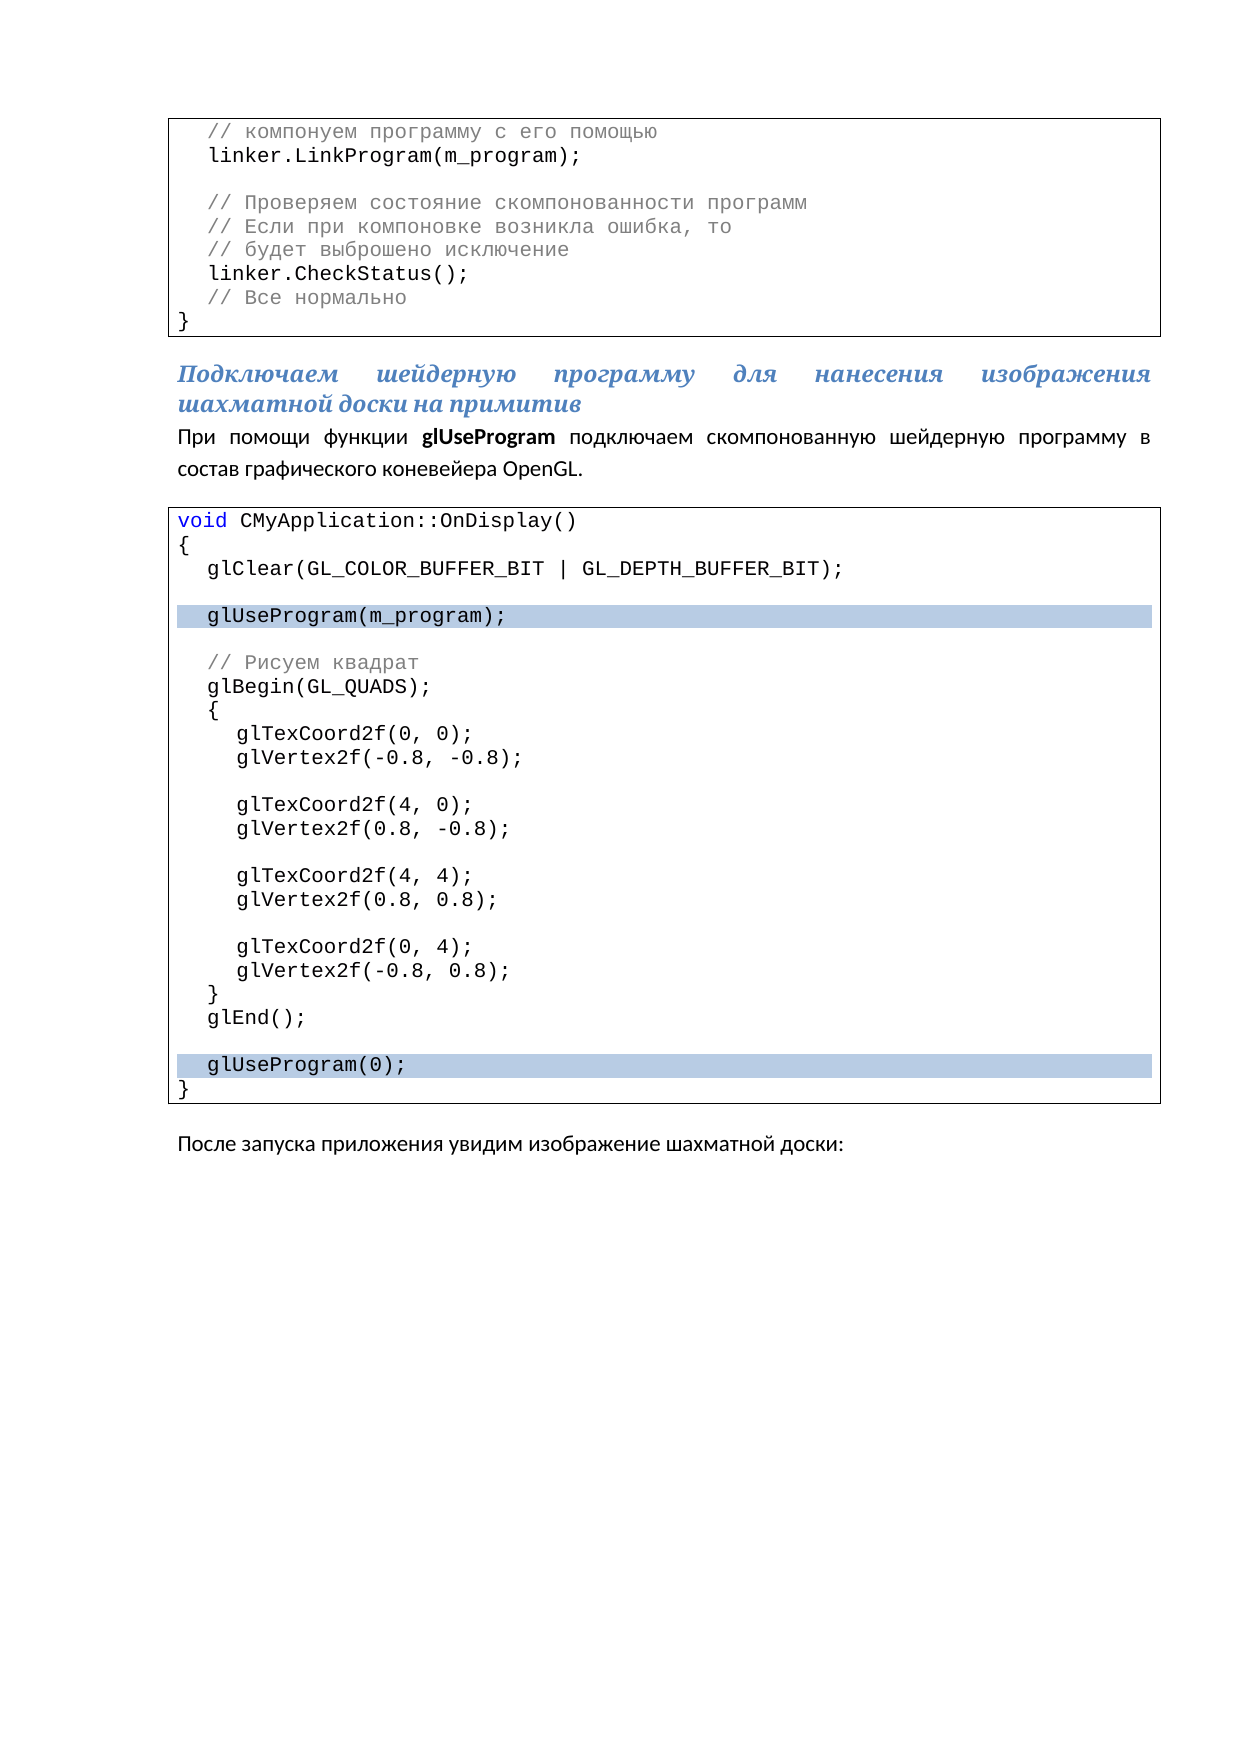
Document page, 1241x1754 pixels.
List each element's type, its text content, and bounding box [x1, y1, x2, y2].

text При помощи функции glUseProgram подключаем скомпонованную шейдерную программу в состав графического коневейера OpenGL. [177, 422, 1152, 482]
text // Проверяем состояние скомпонованности программ [177, 192, 1152, 216]
text glEnd(); [177, 1007, 1152, 1031]
text glUseProgram(0); [177, 1054, 1152, 1075]
text { [177, 699, 1152, 723]
subtitle Подключаем шейдерную программу для нанесения изображения шахматной доски на примитив [177, 362, 1152, 418]
text glVertex2f(-0.8, 0.8); [177, 959, 1152, 983]
text } [177, 983, 1152, 1007]
text // будет выброшено исключение [177, 239, 1152, 263]
text // Все нормально [177, 287, 1152, 307]
text } [169, 1075, 1160, 1103]
text glVertex2f(0.8, 0.8); [177, 889, 1152, 912]
text // Если при компоновке возникла ошибка, то [177, 216, 1152, 239]
text glTexCoord2f(4, 0); [177, 794, 1152, 818]
text } [169, 307, 1160, 336]
text glTexCoord2f(0, 4); [177, 936, 1152, 959]
text glTexCoord2f(4, 4); [177, 865, 1152, 889]
text // компонуем программу с его помощью [169, 119, 1160, 145]
text После запуска приложения увидим изображение шахматной доски: [177, 1129, 1152, 1157]
text void CMyApplication::OnDisplay() [169, 508, 1160, 534]
text glUseProgram(m_program); [177, 605, 1152, 628]
text glTexCoord2f(0, 0); [177, 723, 1152, 747]
text glVertex2f(-0.8, -0.8); [177, 747, 1152, 770]
text glClear(GL_COLOR_BUFFER_BIT | GL_DEPTH_BUFFER_BIT); [177, 558, 1152, 581]
text linker.LinkProgram(m_program); [177, 145, 1152, 168]
text { [177, 534, 1152, 558]
text glVertex2f(0.8, -0.8); [177, 818, 1152, 841]
text glBegin(GL_QUADS); [177, 676, 1152, 699]
text linker.CheckStatus(); [177, 263, 1152, 287]
text // Рисуем квадрат [177, 652, 1152, 676]
